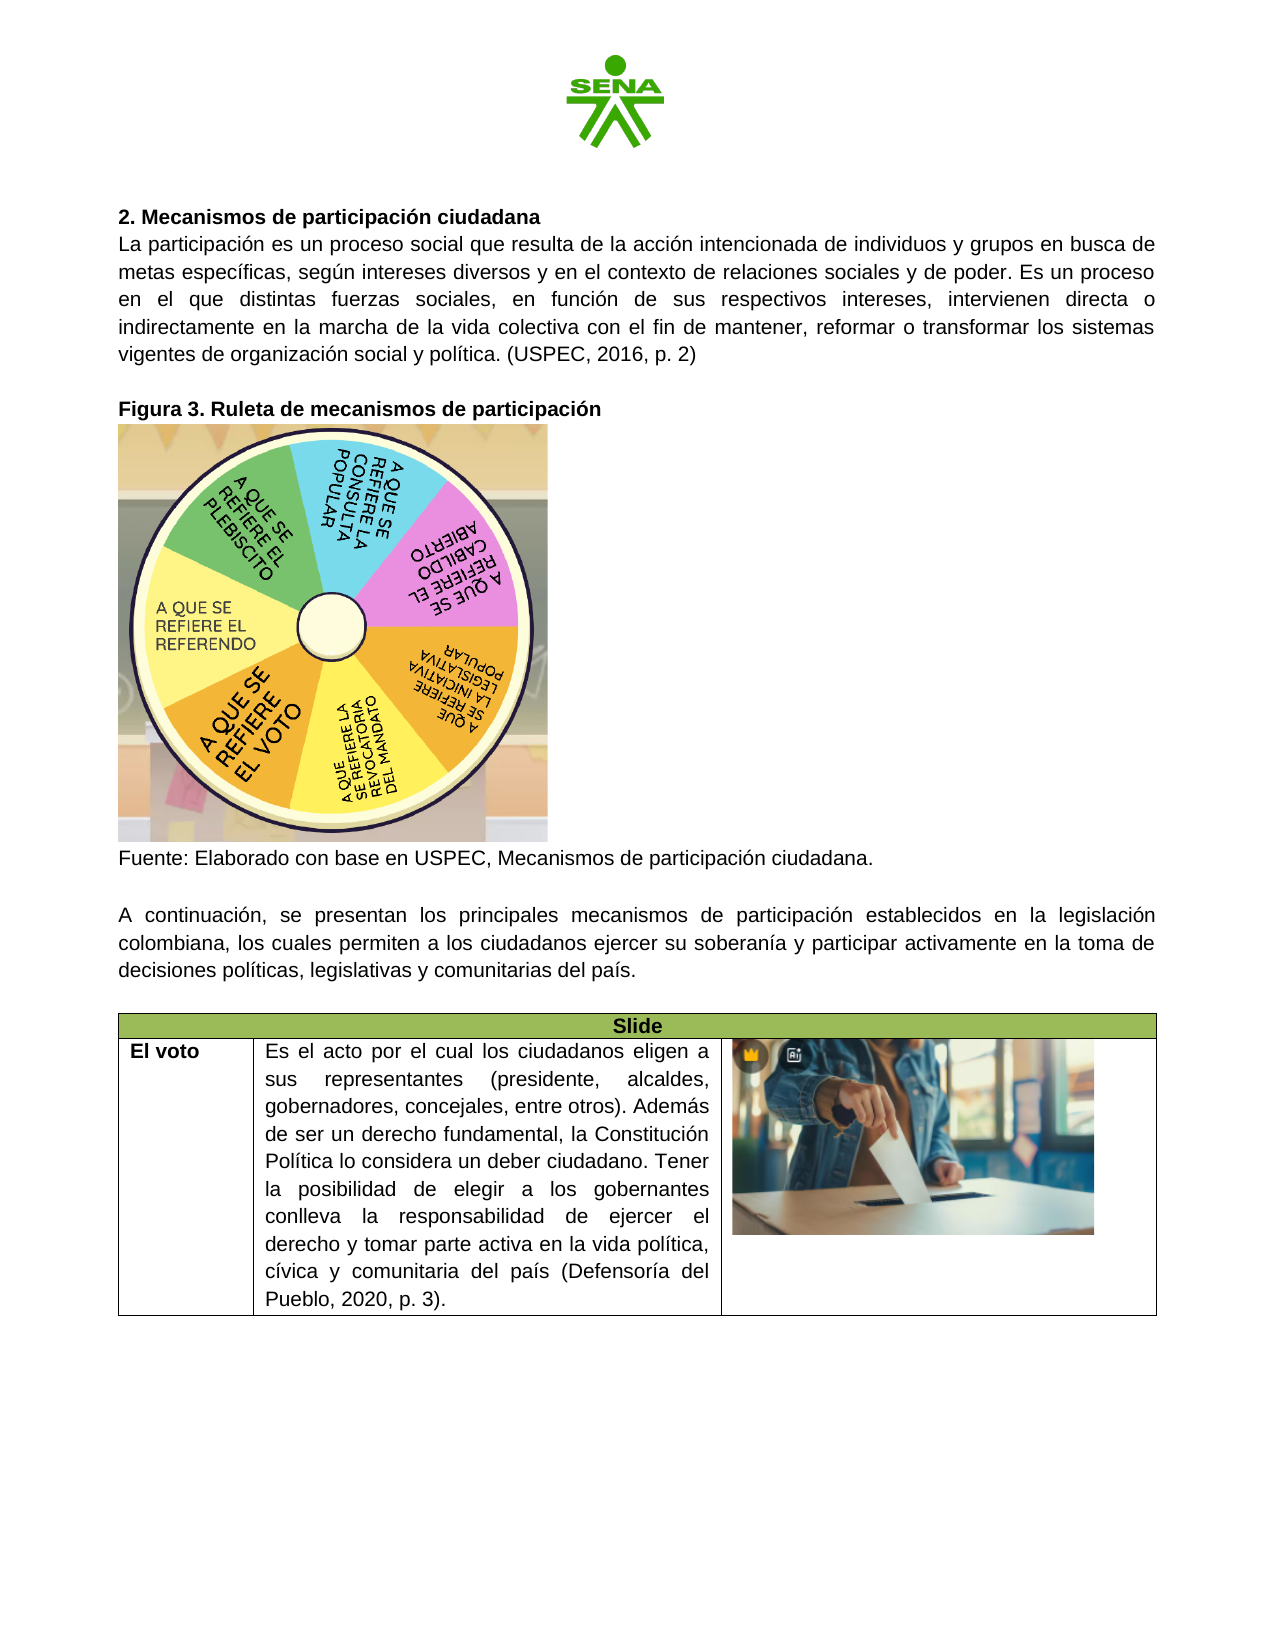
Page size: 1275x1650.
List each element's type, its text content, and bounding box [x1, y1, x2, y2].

table_cell [722, 1039, 1156, 1315]
picture [732, 1039, 1095, 1235]
table_cell El voto [119, 1039, 253, 1315]
table_header Slide [119, 1014, 1156, 1038]
picture [566, 55, 664, 148]
text A continuación, se presentan los principales mecanismos de participación establecidos en la legislación colombiana, los cuales permiten a los ciudadanos ejercer su soberanía y participar activamente en la toma de decisiones políticas, legislativas y comunitarias del país. [118, 903, 1157, 982]
text La participación es un proceso social que resulta de la acción intencionada de individuos y grupos en busca de metas específicas, según intereses diversos y en el contexto de relaciones sociales y de poder. Es un proceso en el que distintas fuerzas sociales, en función de sus respectivos intereses, intervienen directa o indirectamente en la marcha de la vida colectiva con el fin de mantener, reformar o transformar los sistemas vigentes de organización social y política. (USPEC, 2016, p. 2) [118, 232, 1157, 366]
table_cell Es el acto por el cual los ciudadanos eligen a sus representantes (presidente, alcaldes, gobernadores, concejales, entre otros). Además de ser un derecho fundamental, la Constitución Política lo considera un deber ciudadano. Tener la posibilidad de elegir a los gobernantes conlleva la responsabilidad de ejercer el derecho y tomar parte activa en la vida política, cívica y comunitaria del país (Defensoría del Pueblo, 2020, p. 3). [254, 1039, 721, 1315]
text 2. Mecanismos de participación ciudadana [118, 205, 1157, 229]
picture [118, 424, 548, 842]
text Figura 3. Ruleta de mecanismos de participación [118, 397, 1157, 421]
